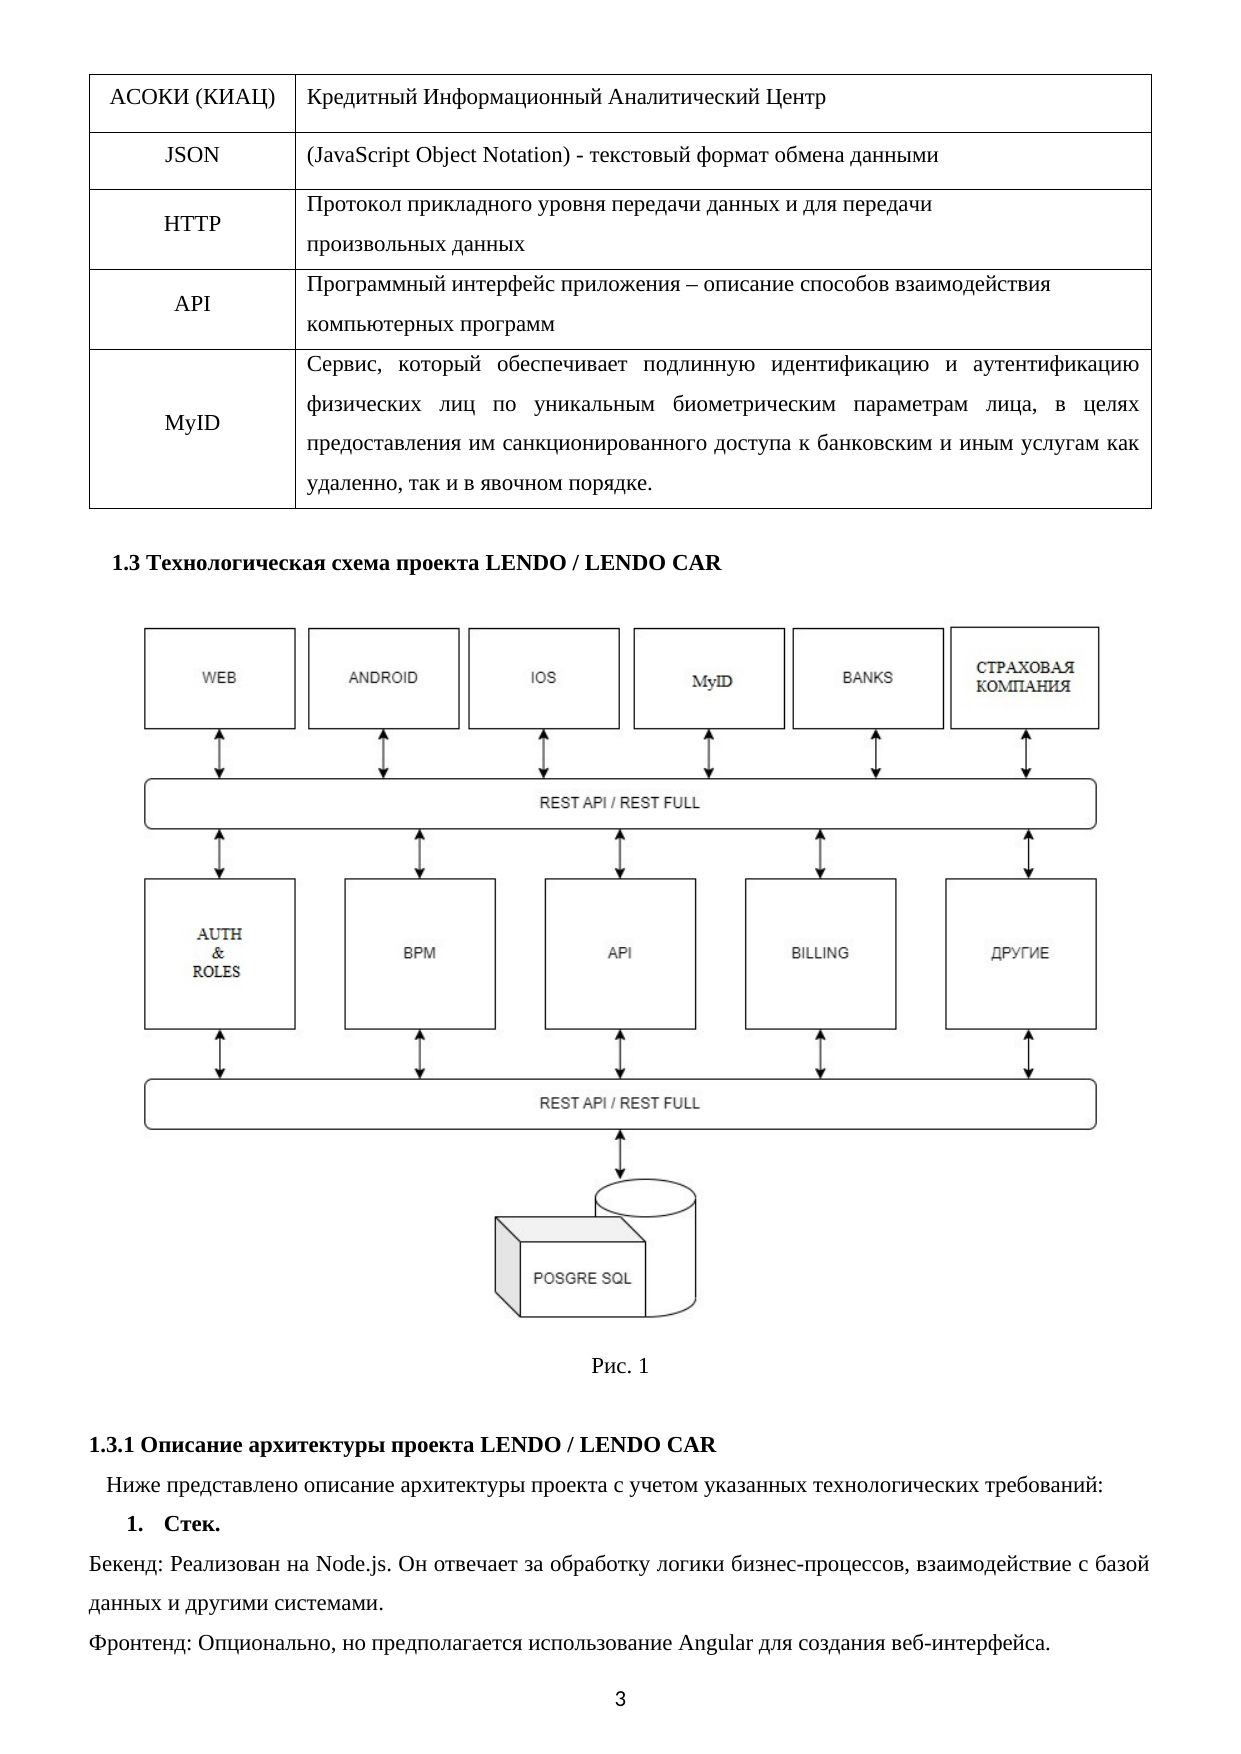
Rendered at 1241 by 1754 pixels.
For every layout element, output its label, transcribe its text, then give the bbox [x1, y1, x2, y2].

picture [103, 588, 1137, 1339]
text Бекенд: Реализован на Node.js. Он отвечает за обработку логики бизнес-процессов, взаимодействие с базой данных и другими системами. [89, 1549, 1152, 1615]
text Ниже представлено описание архитектуры проекта с учетом указанных технологических требований: [89, 1471, 1152, 1497]
list Стек. [126, 1510, 1152, 1536]
text 1.3.1 Описание архитектуры проекта LENDO / LENDO CAR [89, 1431, 1152, 1457]
table_cell АСОКИ (КИАЦ) [90, 75, 295, 132]
table_cell (JavaScript Object Notation) - текстовый формат обмена данными [296, 133, 1151, 189]
table_cell Кредитный Информационный Аналитический Центр [296, 75, 1151, 132]
text 1.3 Технологическая схема проекта LENDO / LENDO CAR [89, 549, 1152, 575]
text Рис. 1 [89, 1352, 1152, 1378]
table_cell Протокол прикладного уровня передачи данных и для передачи произвольных данных [296, 190, 1151, 269]
text Фронтенд: Опционально, но предполагается использование Angular для создания веб-интерфейса. [89, 1628, 1152, 1655]
table_cell API [90, 270, 295, 349]
table_cell Сервис, который обеспечивает подлинную идентификацию и аутентификацию физических лиц по уникальным биометрическим параметрам лица, в целях предоставления им санкционированного доступа к банковским и иным услугам как удаленно, так и в явочном порядке. [296, 350, 1151, 508]
table_cell Программный интерфейс приложения – описание способов взаимодействия компьютерных программ [296, 270, 1151, 349]
table_cell HTTP [90, 190, 295, 269]
table_cell JSON [90, 133, 295, 189]
table_cell MyID [90, 350, 295, 508]
